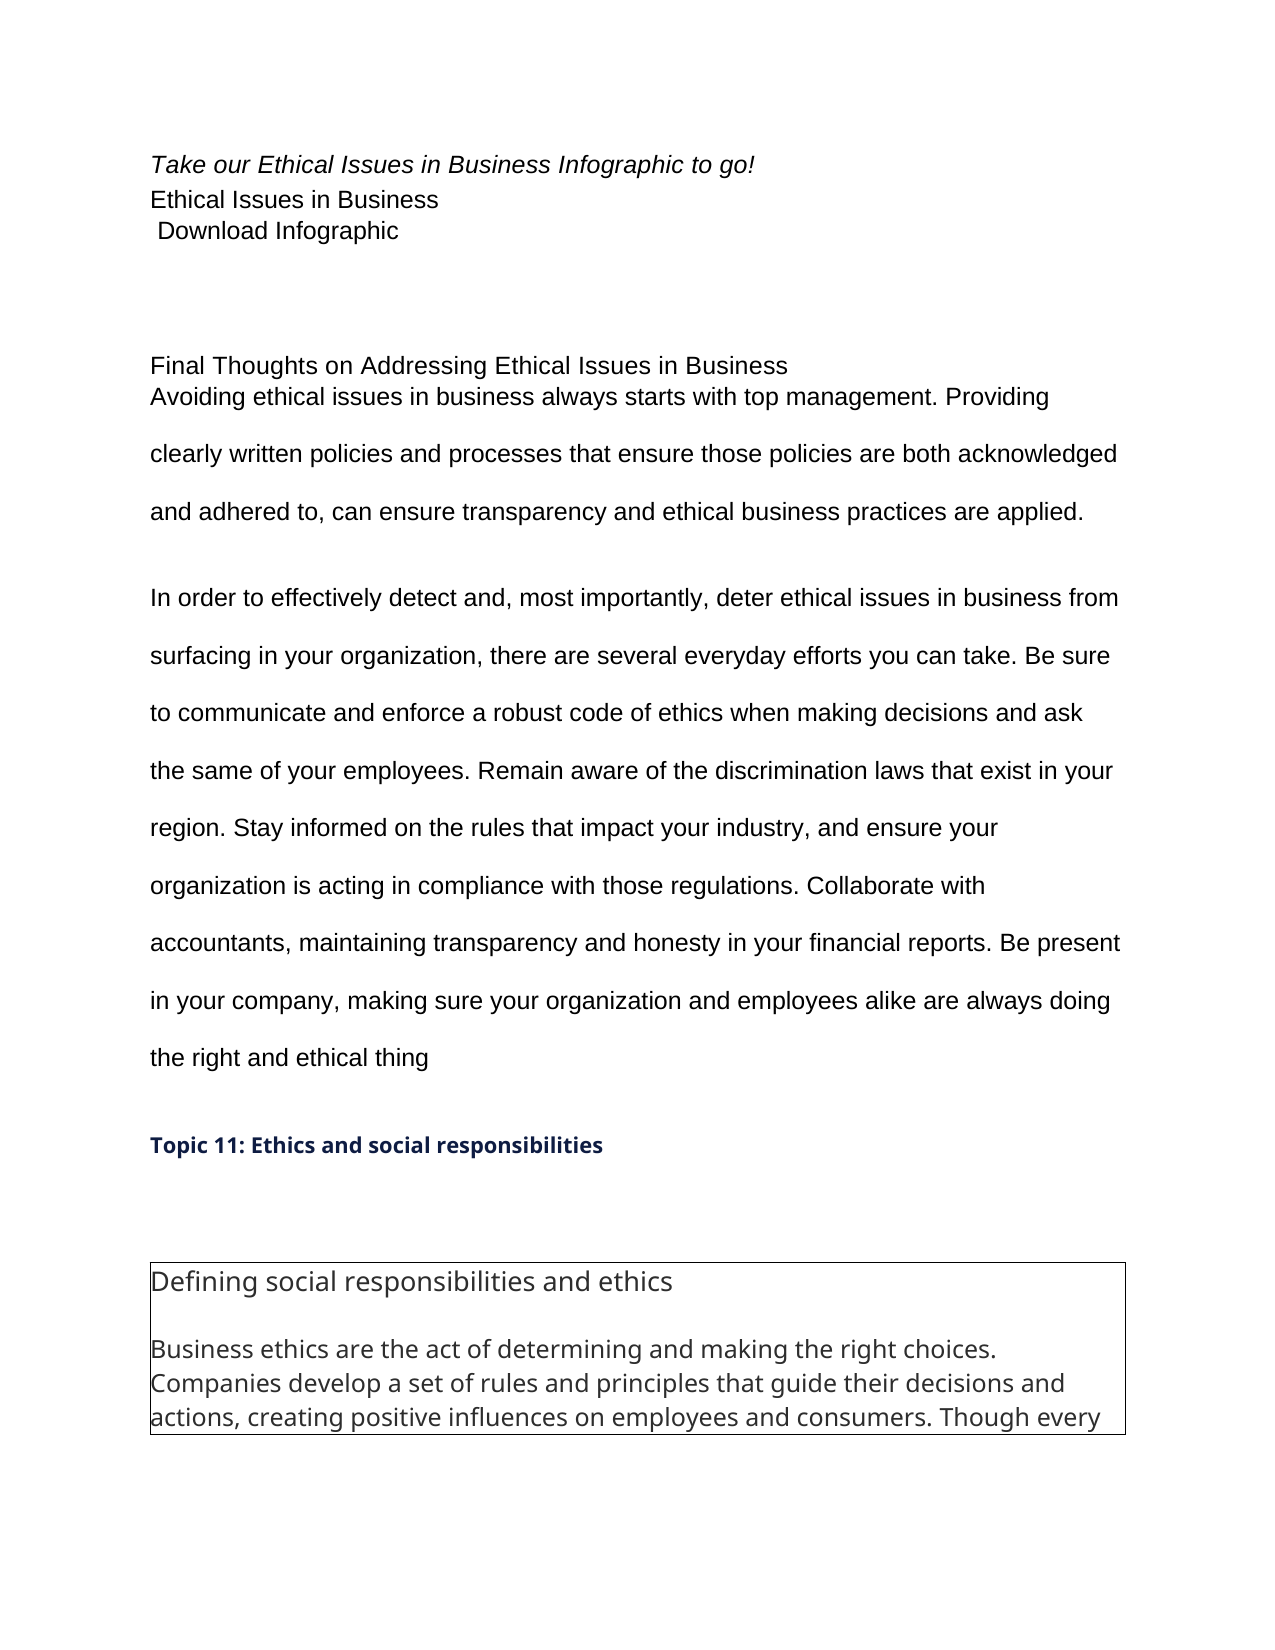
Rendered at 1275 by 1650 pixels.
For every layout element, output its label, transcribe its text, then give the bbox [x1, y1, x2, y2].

text Topic 11: Ethics and social responsibilities [150, 1130, 1125, 1160]
subtitle Final Thoughts on Addressing Ethical Issues in Business [150, 351, 1125, 379]
subtitle Take our Ethical Issues in Business Infographic to go! [150, 150, 1125, 179]
subtitle Ethical Issues in Business [150, 185, 1125, 214]
text Avoiding ethical issues in business always starts with top management. Providing clearly written policies and processes that ensure those policies are both acknowledged and adhered to, can ensure transparency and ethical business practices are applied. [150, 382, 1125, 525]
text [151, 1331, 1125, 1434]
text Download Infographic [150, 216, 1125, 245]
subtitle Defining social responsibilities and ethics [151, 1263, 1125, 1299]
text In order to effectively detect and, most importantly, deter ethical issues in business from surfacing in your organization, there are several everyday efforts you can take. Be sure to communicate and enforce a robust code of ethics when making decisions and ask the same of your employees. Remain aware of the discrimination laws that exist in your region. Stay informed on the rules that impact your industry, and ensure your organization is acting in compliance with those regulations. Collaborate with accountants, maintaining transparency and honesty in your financial reports. Be present in your company, making sure your organization and employees alike are always doing the right and ethical thing [150, 583, 1125, 1072]
